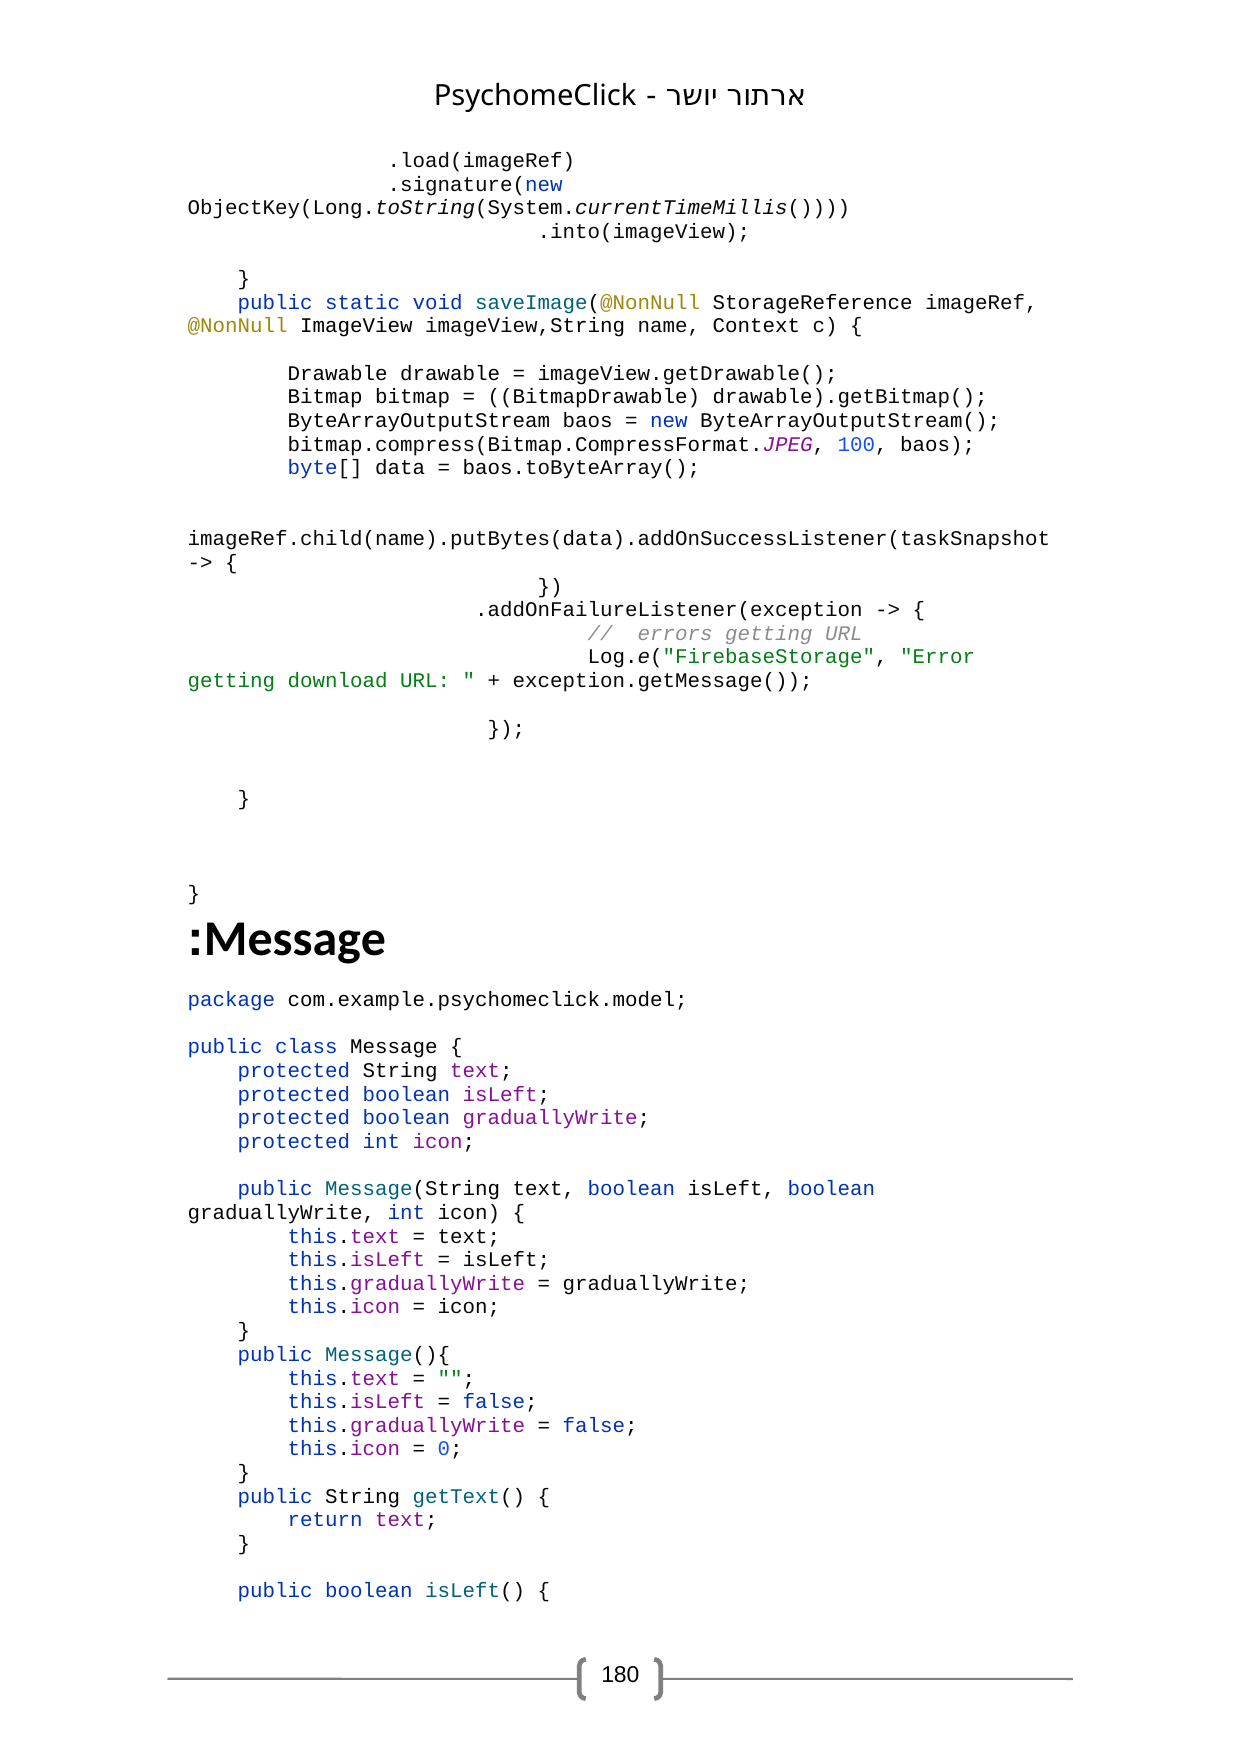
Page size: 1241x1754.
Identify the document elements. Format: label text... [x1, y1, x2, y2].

text Message: [187, 907, 1053, 968]
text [187, 989, 1053, 1604]
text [187, 150, 1053, 907]
